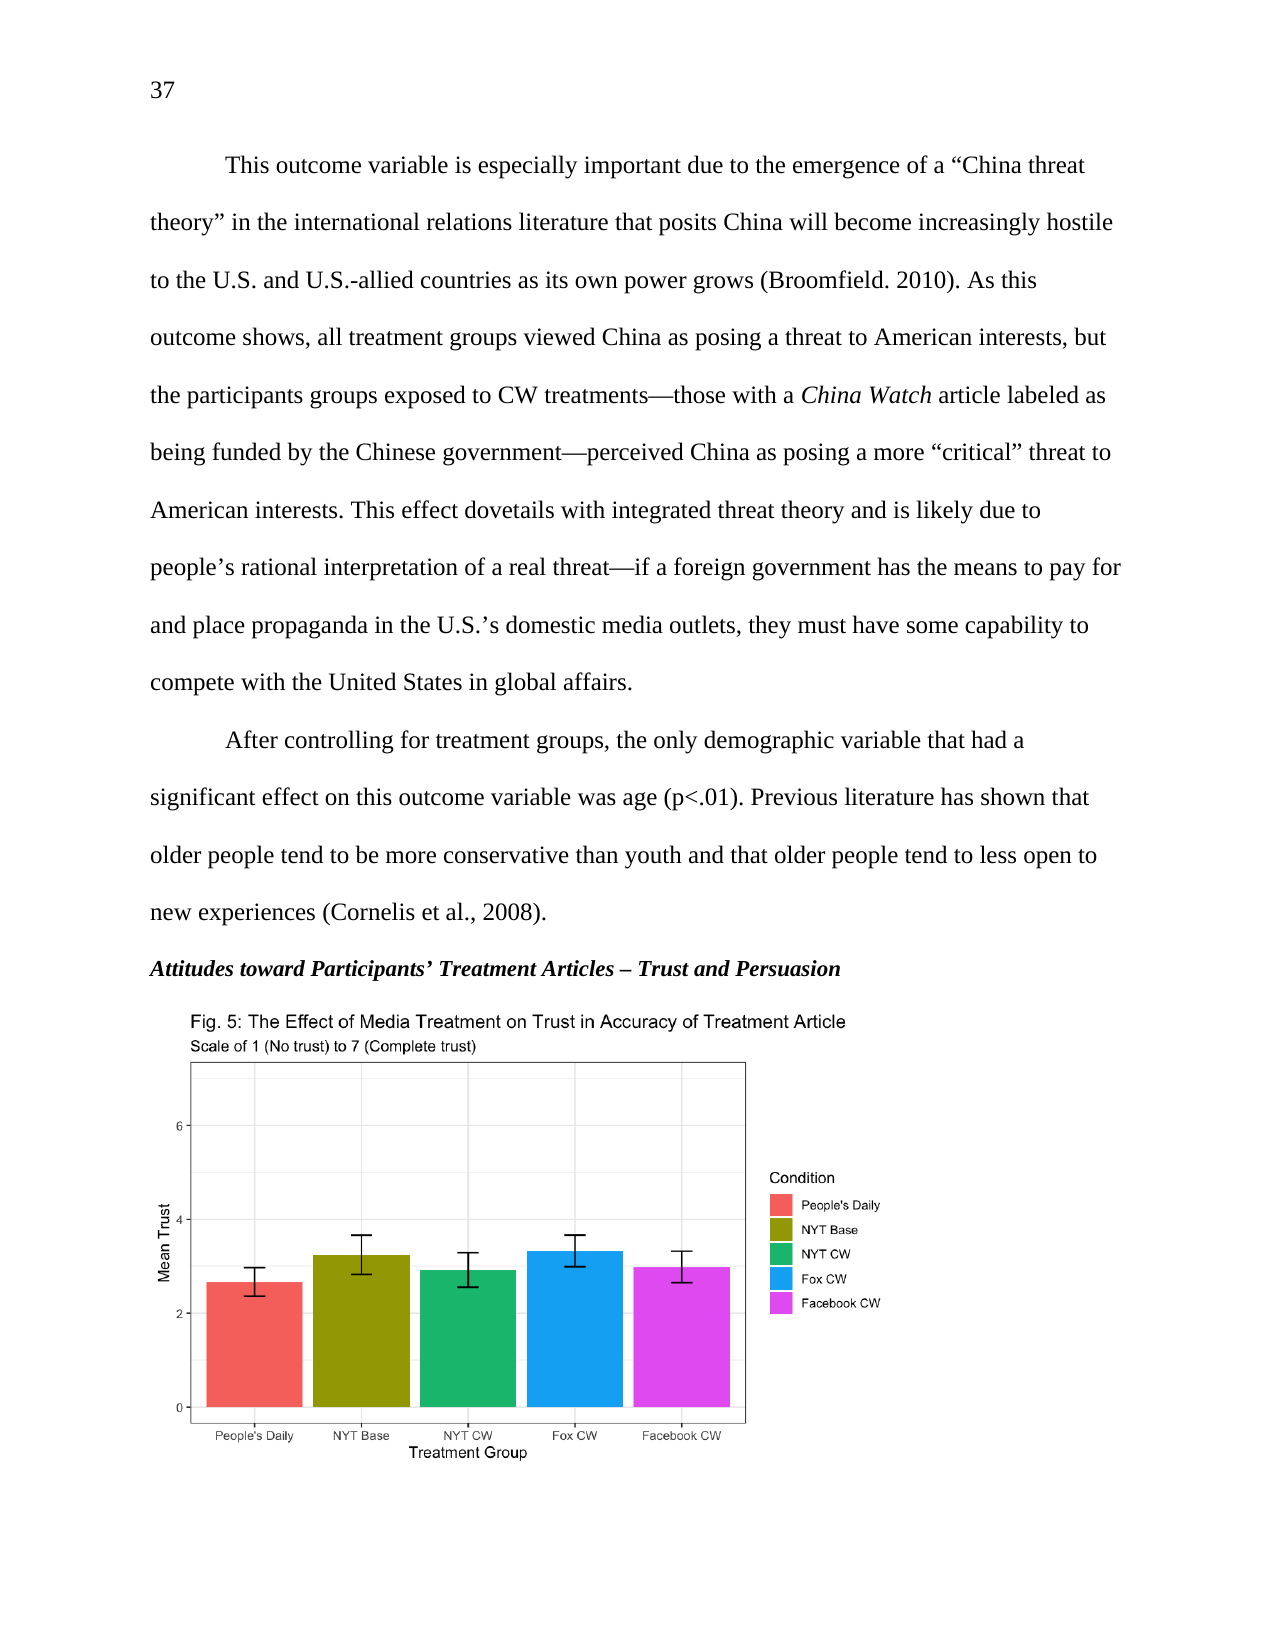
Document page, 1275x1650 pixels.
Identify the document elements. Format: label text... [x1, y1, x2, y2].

text After controlling for treatment groups, the only demographic variable that had a significant effect on this outcome variable was age (p<.01). Previous literature has shown that older people tend to be more conservative than youth and that older people tend to less open to new experiences (Cornelis et al., 2008). [150, 725, 1125, 926]
picture [150, 1007, 896, 1468]
text This outcome variable is especially important due to the emergence of a “China threat theory” in the international relations literature that posits China will become increasingly hostile to the U.S. and U.S.-allied countries as its own power grows (Broomfield. 2010). As this outcome shows, all treatment groups viewed China as posing a threat to American interests, but the participants groups exposed to CW treatments—those with a China Watch article labeled as being funded by the Chinese government—perceived China as posing a more “critical” threat to American interests. This effect dovetails with integrated threat theory and is likely due to people’s rational interpretation of a real threat—if a foreign government has the means to pay for and place propaganda in the U.S.’s domestic media outlets, they must have some capability to compete with the United States in global affairs. [150, 150, 1125, 696]
text Attitudes toward Participants’ Treatment Articles – Trust and Persuasion [150, 955, 1125, 981]
